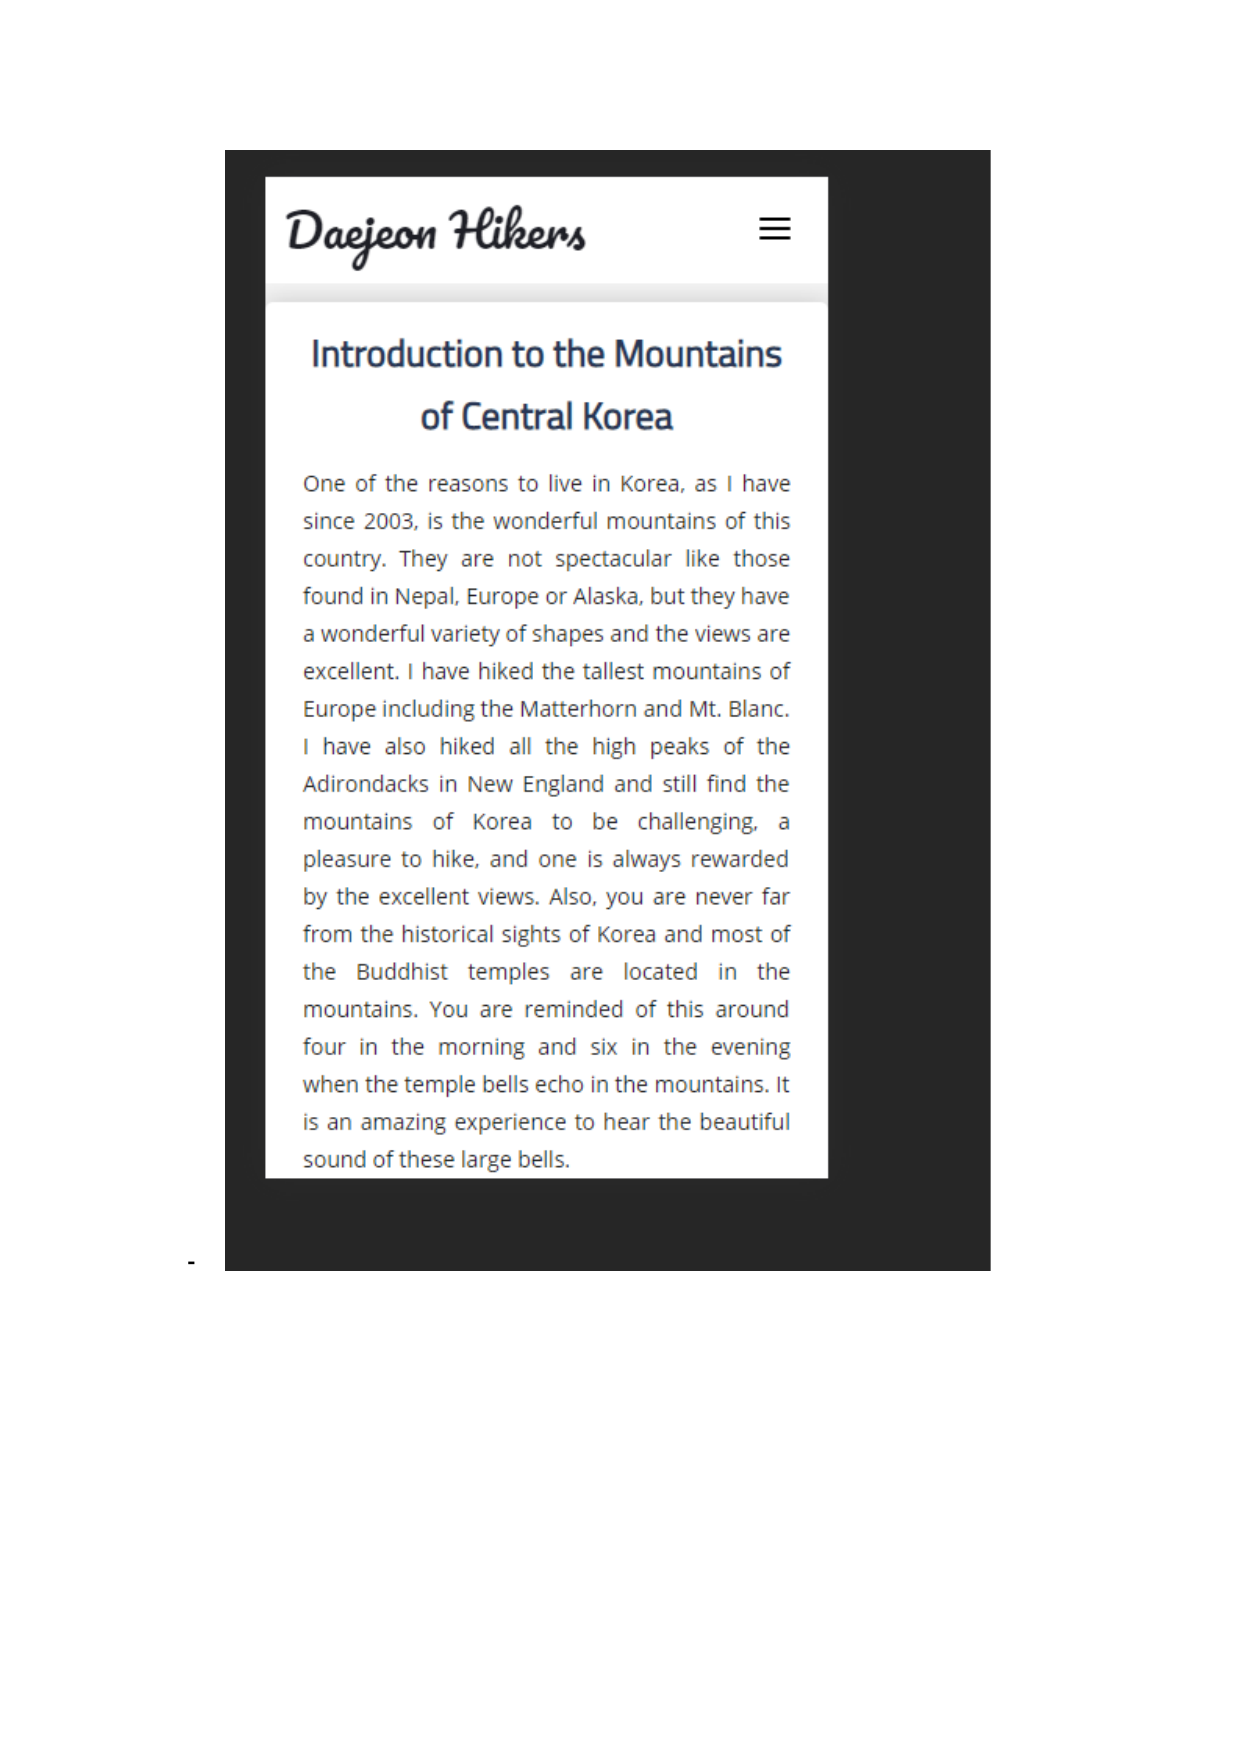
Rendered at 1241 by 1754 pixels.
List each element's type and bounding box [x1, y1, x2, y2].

picture [225, 150, 991, 1271]
